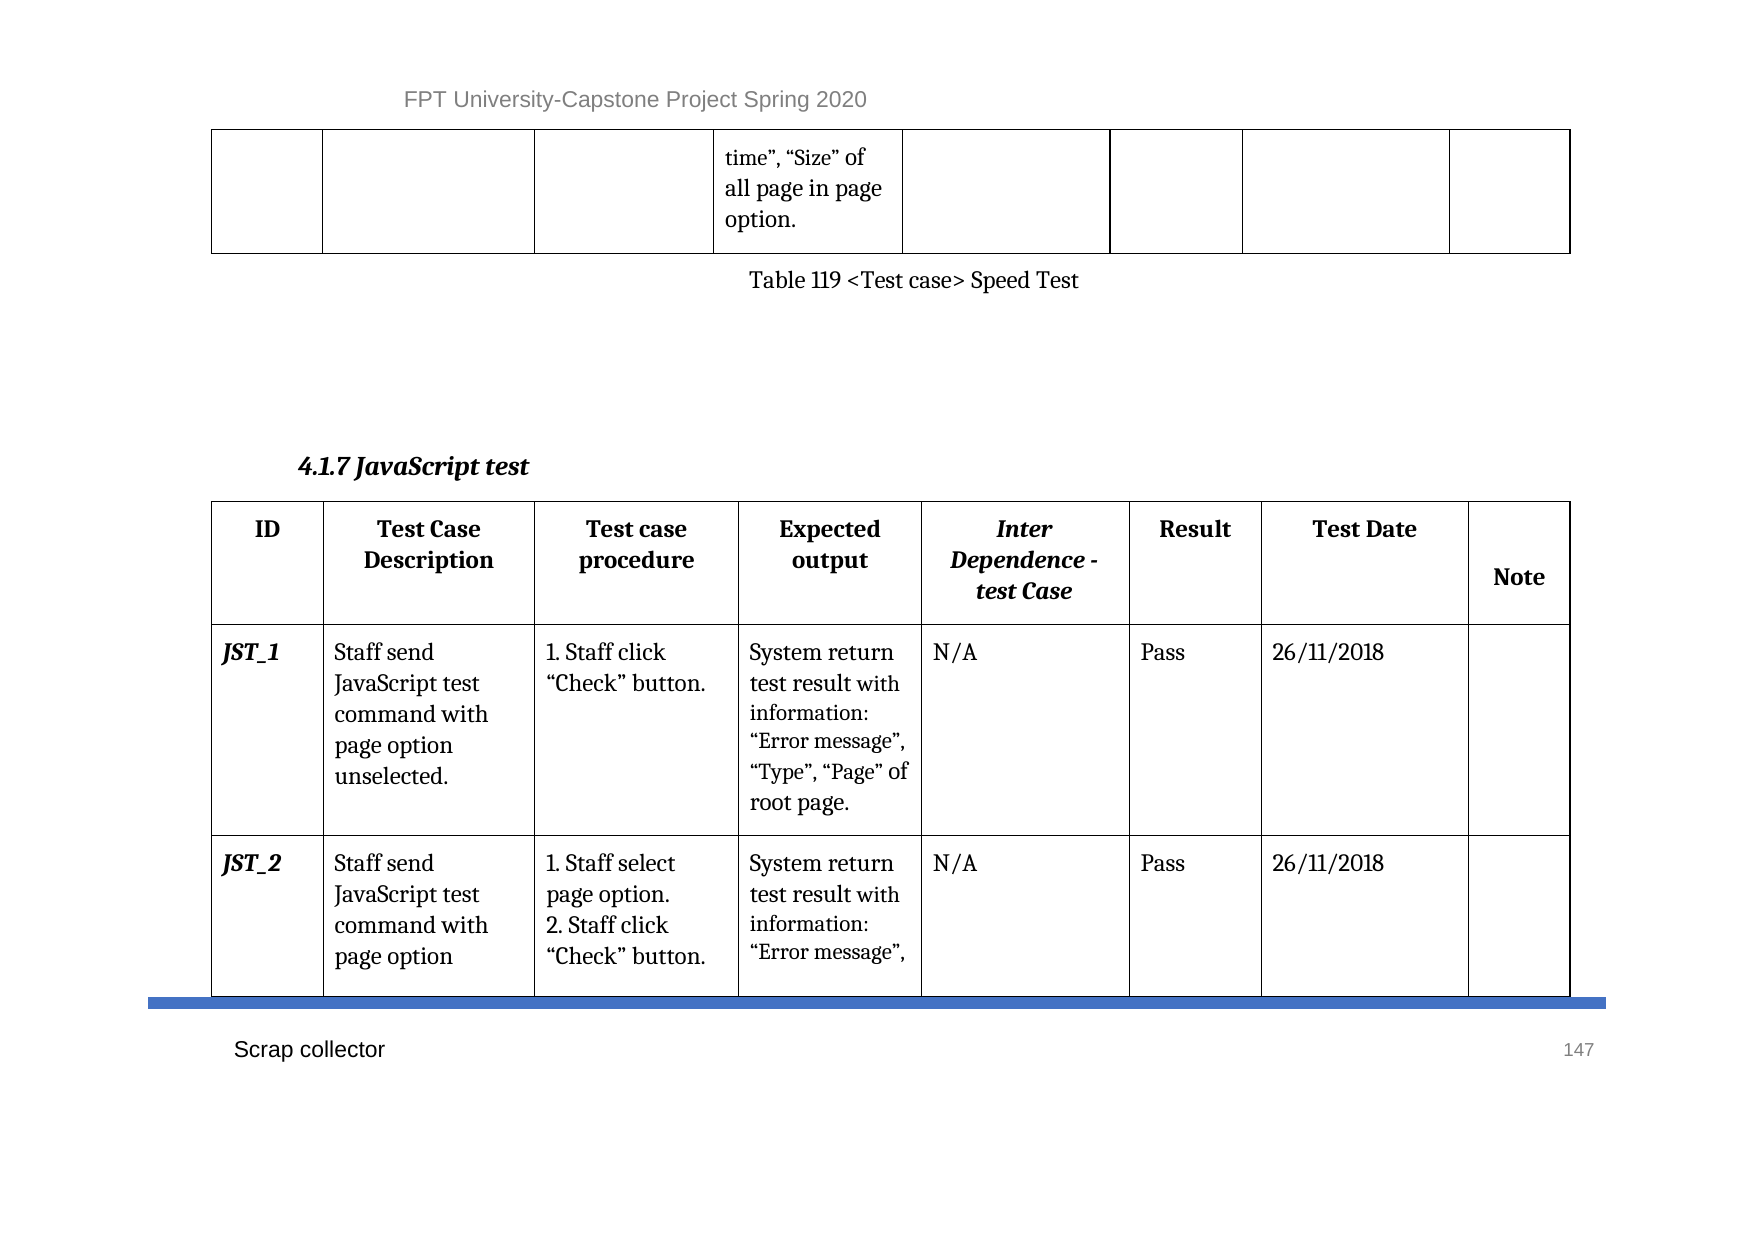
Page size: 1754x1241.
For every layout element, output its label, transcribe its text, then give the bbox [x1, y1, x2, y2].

text Table 119 <Test case> Speed Test [148, 266, 1606, 295]
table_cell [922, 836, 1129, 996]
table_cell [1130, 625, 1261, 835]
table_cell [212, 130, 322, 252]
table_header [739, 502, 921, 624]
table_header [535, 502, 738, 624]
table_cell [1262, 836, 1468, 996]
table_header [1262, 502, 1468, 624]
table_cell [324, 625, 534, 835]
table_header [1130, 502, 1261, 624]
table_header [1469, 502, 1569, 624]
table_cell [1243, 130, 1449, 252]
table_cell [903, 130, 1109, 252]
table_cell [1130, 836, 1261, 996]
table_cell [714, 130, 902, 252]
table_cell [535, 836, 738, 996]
text 4.1.7 JavaScript test [185, 451, 1606, 482]
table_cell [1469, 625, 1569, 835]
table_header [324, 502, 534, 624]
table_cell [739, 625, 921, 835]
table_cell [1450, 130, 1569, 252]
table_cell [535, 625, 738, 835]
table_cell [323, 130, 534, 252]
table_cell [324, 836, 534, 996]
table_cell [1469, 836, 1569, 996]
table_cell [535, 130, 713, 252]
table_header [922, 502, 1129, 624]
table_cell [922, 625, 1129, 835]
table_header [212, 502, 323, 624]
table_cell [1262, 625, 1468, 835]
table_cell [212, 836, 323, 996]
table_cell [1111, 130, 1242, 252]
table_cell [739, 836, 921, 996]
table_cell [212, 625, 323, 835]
